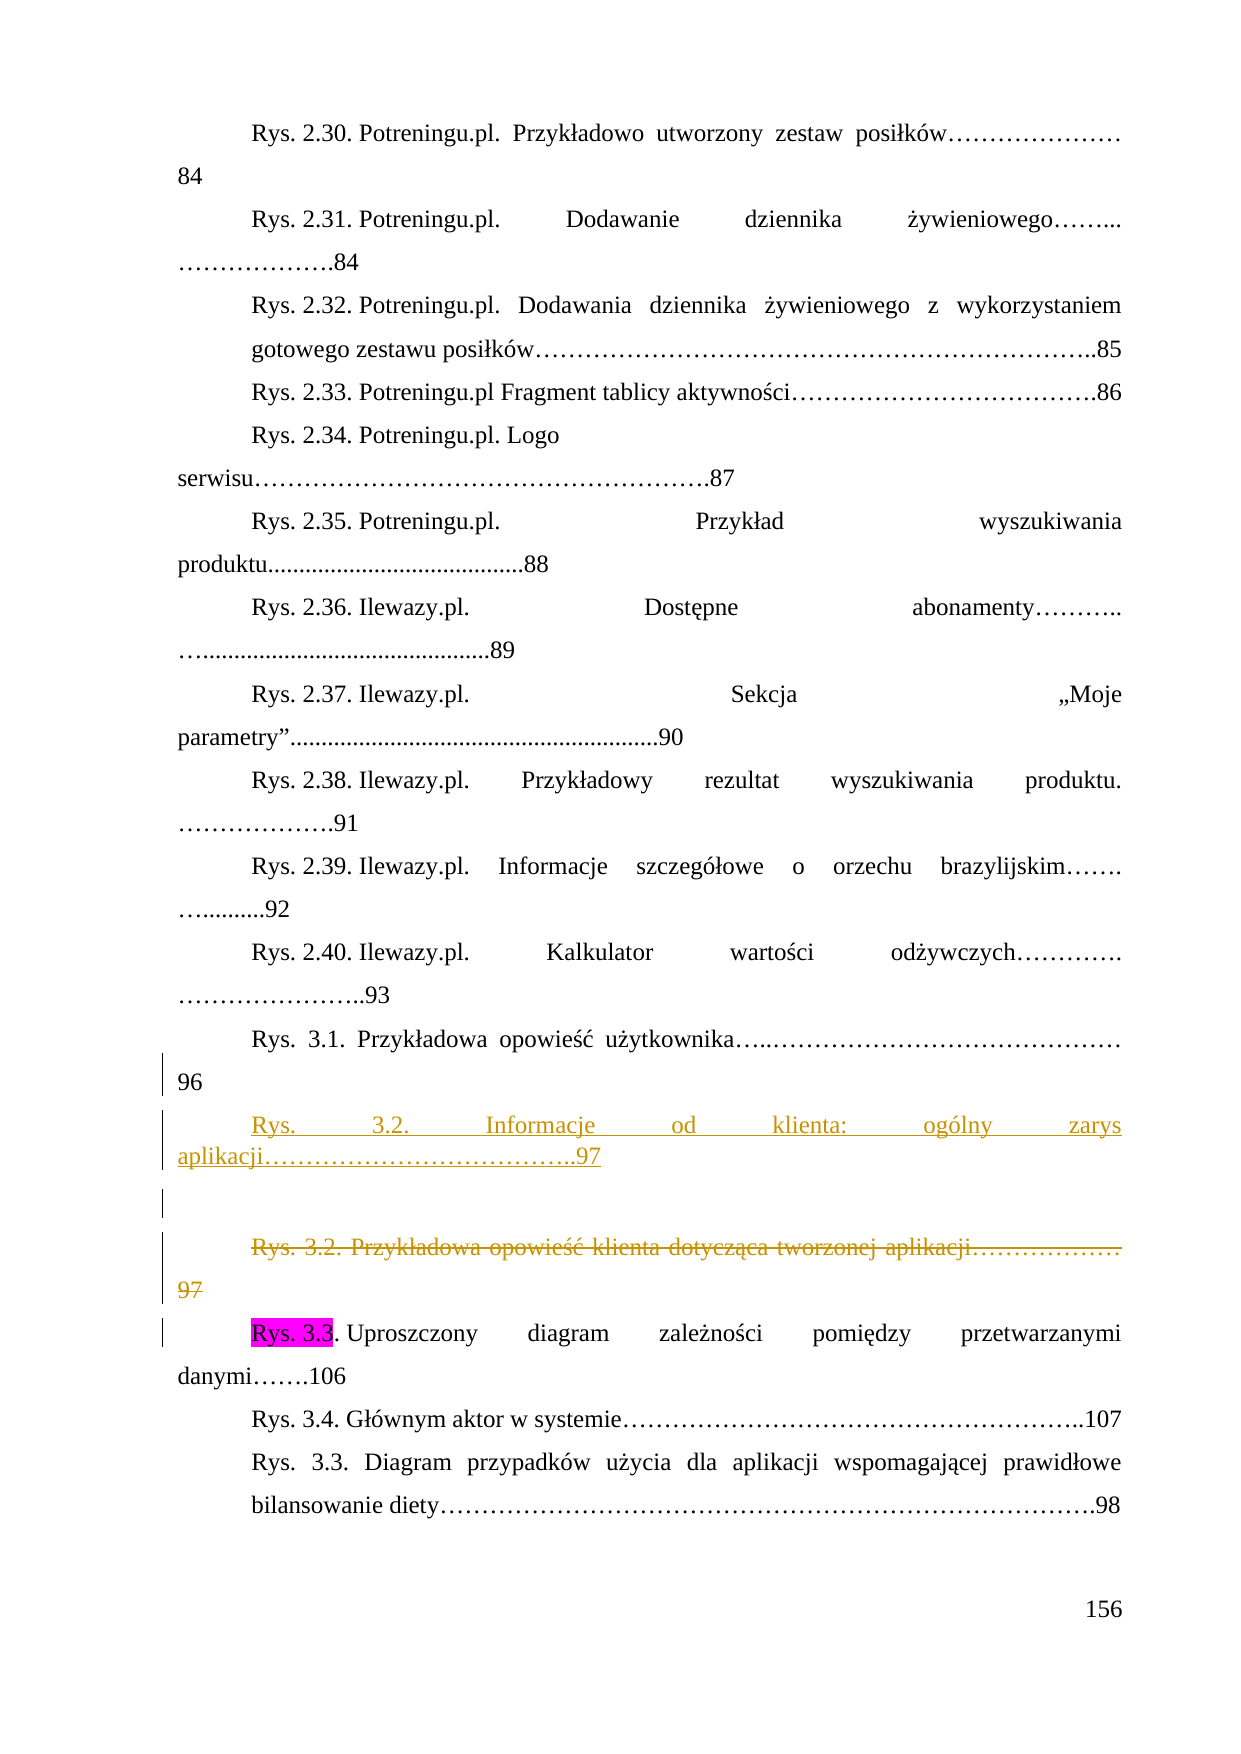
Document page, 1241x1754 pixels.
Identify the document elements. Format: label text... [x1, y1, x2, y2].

text Rys. 2.38. Ilewazy.pl. Przykładowy rezultat wyszukiwania produktu.……………….91 [177, 765, 1122, 837]
text Rys. 2.30. Potreningu.pl. Przykładowo utworzony zestaw posiłków…………………84 [177, 118, 1122, 190]
text Rys. 2.32. Potreningu.pl. Dodawania dziennika żywieniowego z wykorzystaniem gotowego zestawu posiłków…………………………………………………………..85 [251, 291, 1122, 362]
text Rys. 3.3. Diagram przypadków użycia dla aplikacji wspomagającej prawidłowe bilansowanie diety…………………………………………………………………….98 [251, 1447, 1122, 1519]
text Rys. 2.35. Potreningu.pl. Przykład wyszukiwania produktu.........................................88 [177, 506, 1122, 578]
text Rys. 2.31. Potreningu.pl. Dodawanie dziennika żywieniowego……...……………….84 [177, 204, 1122, 276]
text Rys. 3.1. Przykładowa opowieść użytkownika…..……………………………………96 [177, 1024, 1122, 1096]
text Rys. 2.36. Ilewazy.pl. Dostępne abonamenty………..…..............................................89 [177, 592, 1122, 664]
text Rys. 2.34. Potreningu.pl. Logo serwisu……………………………………………….87 [177, 420, 1122, 492]
text Rys. 2.39. Ilewazy.pl. Informacje szczegółowe o orzechu brazylijskim…….…..........92 [177, 851, 1122, 923]
text Rys. 2.37. Ilewazy.pl. Sekcja „Moje parametry”...........................................................90 [177, 679, 1122, 751]
text Rys. 2.33. Potreningu.pl Fragment tablicy aktywności……………………………….86 [177, 377, 1122, 406]
text Rys. 2.40. Ilewazy.pl. Kalkulator wartości odżywczych………….…………………..93 [177, 937, 1122, 1009]
text Rys. 3.3. Uproszczony diagram zależności pomiędzy przetwarzanymi danymi…….106 [177, 1318, 1122, 1390]
text Rys. 3.4. Głównym aktor w systemie………………………………………………..107 [177, 1404, 1122, 1433]
